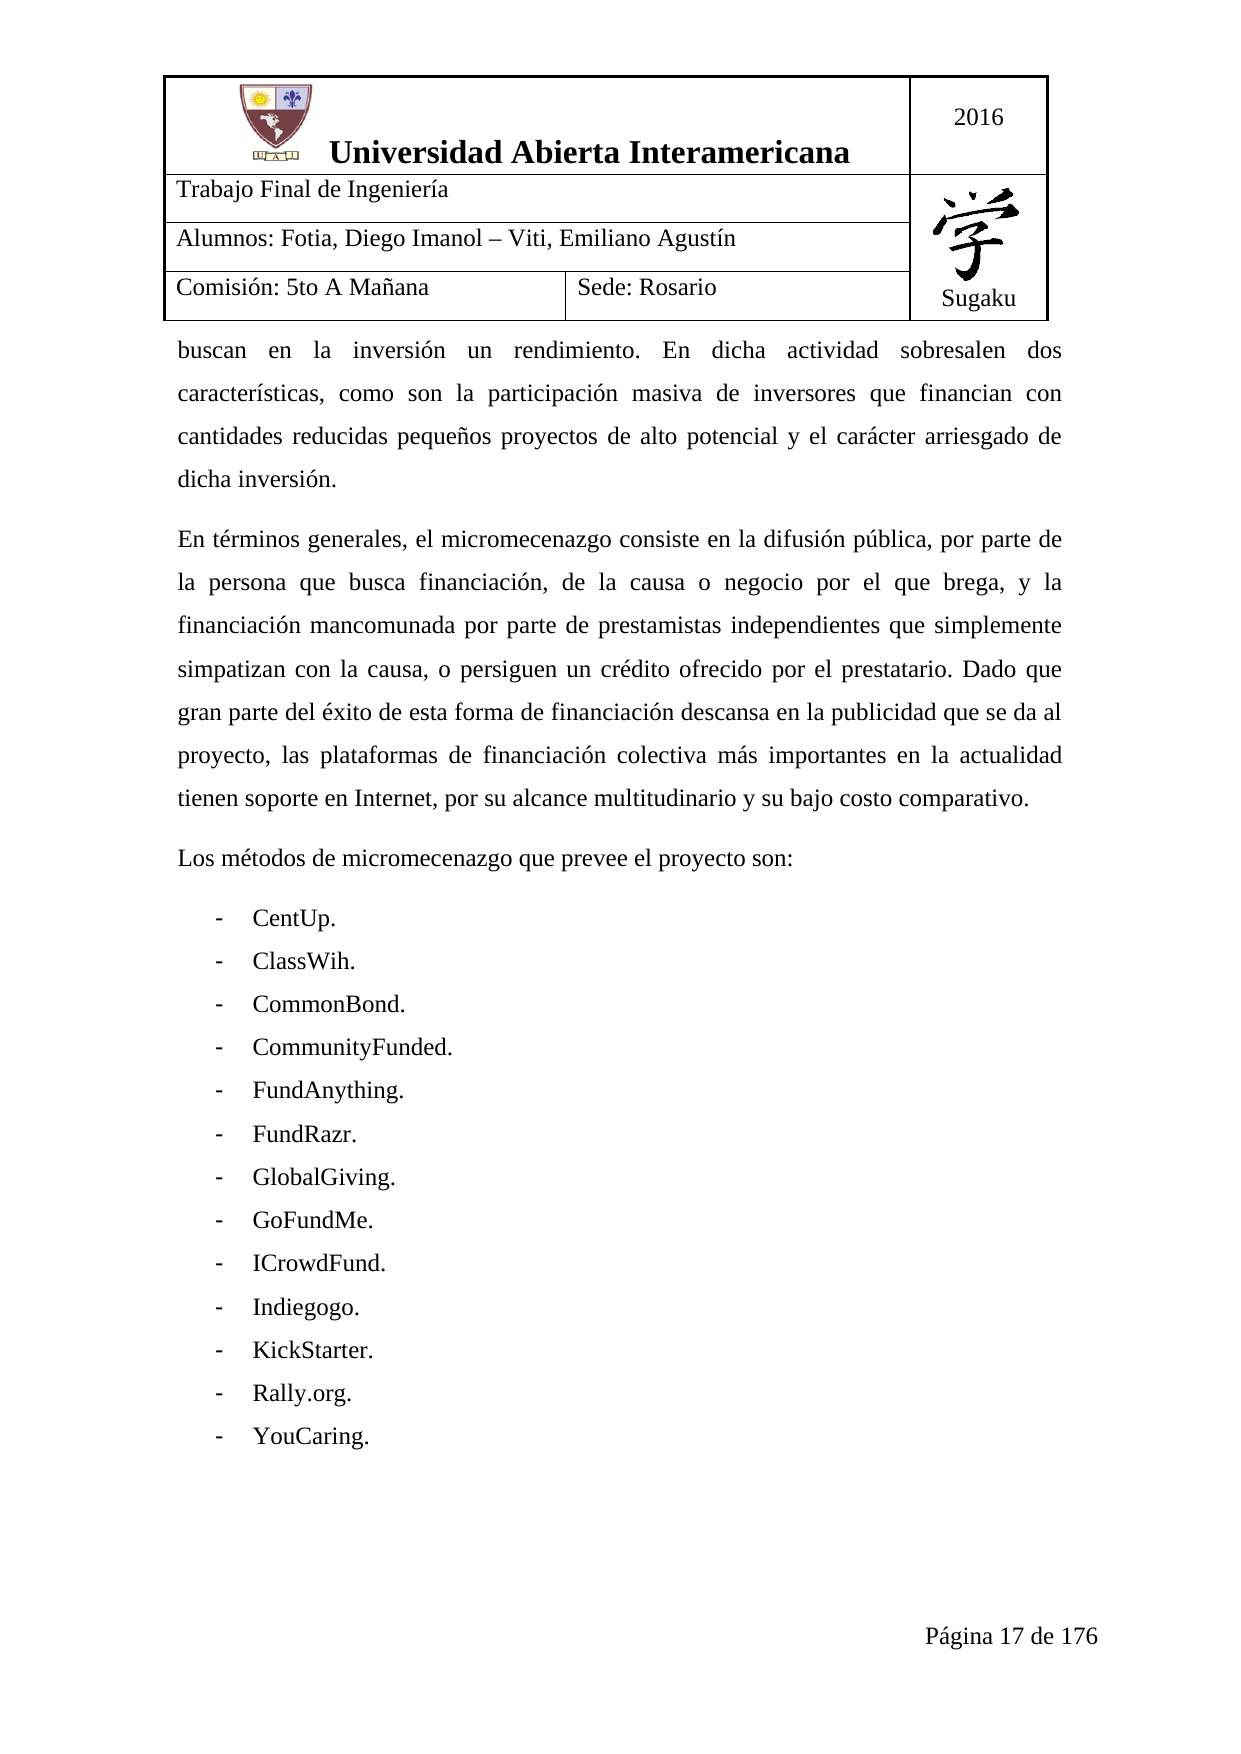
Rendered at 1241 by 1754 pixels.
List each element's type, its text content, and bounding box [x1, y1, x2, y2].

list Rally.org. [215, 1378, 1063, 1407]
list FundRazr. [215, 1119, 1063, 1148]
list ICrowdFund. [215, 1248, 1063, 1277]
text Los métodos de micromecenazgo que prevee el proyecto son: [177, 843, 1063, 872]
list ClassWih. [215, 946, 1063, 975]
list CentUp. [215, 903, 1063, 931]
list GlobalGiving. [215, 1162, 1063, 1191]
list CommonBond. [215, 989, 1063, 1018]
text En términos generales, el micromecenazgo consiste en la difusión pública, por parte de la persona que busca financiación, de la causa o negocio por el que brega, y la financiación mancomunada por parte de prestamistas independientes que simplemente simpatizan con la causa, o persiguen un crédito ofrecido por el prestatario. Dado que gran parte del éxito de esta forma de financiación descansa en la publicidad que se da al proyecto, las plataformas de financiación colectiva más importantes en la actualidad tienen soporte en Internet, por su alcance multitudinario y su bajo costo comparativo. [177, 524, 1063, 812]
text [177, 148, 1063, 493]
picture [927, 181, 1030, 284]
picture [223, 78, 329, 164]
list YouCaring. [215, 1421, 1063, 1450]
list KickStarter. [215, 1335, 1063, 1364]
list CommunityFunded. [215, 1032, 1063, 1061]
list GoFundMe. [215, 1205, 1063, 1234]
list FundAnything. [215, 1076, 1063, 1104]
list Indiegogo. [215, 1292, 1063, 1321]
